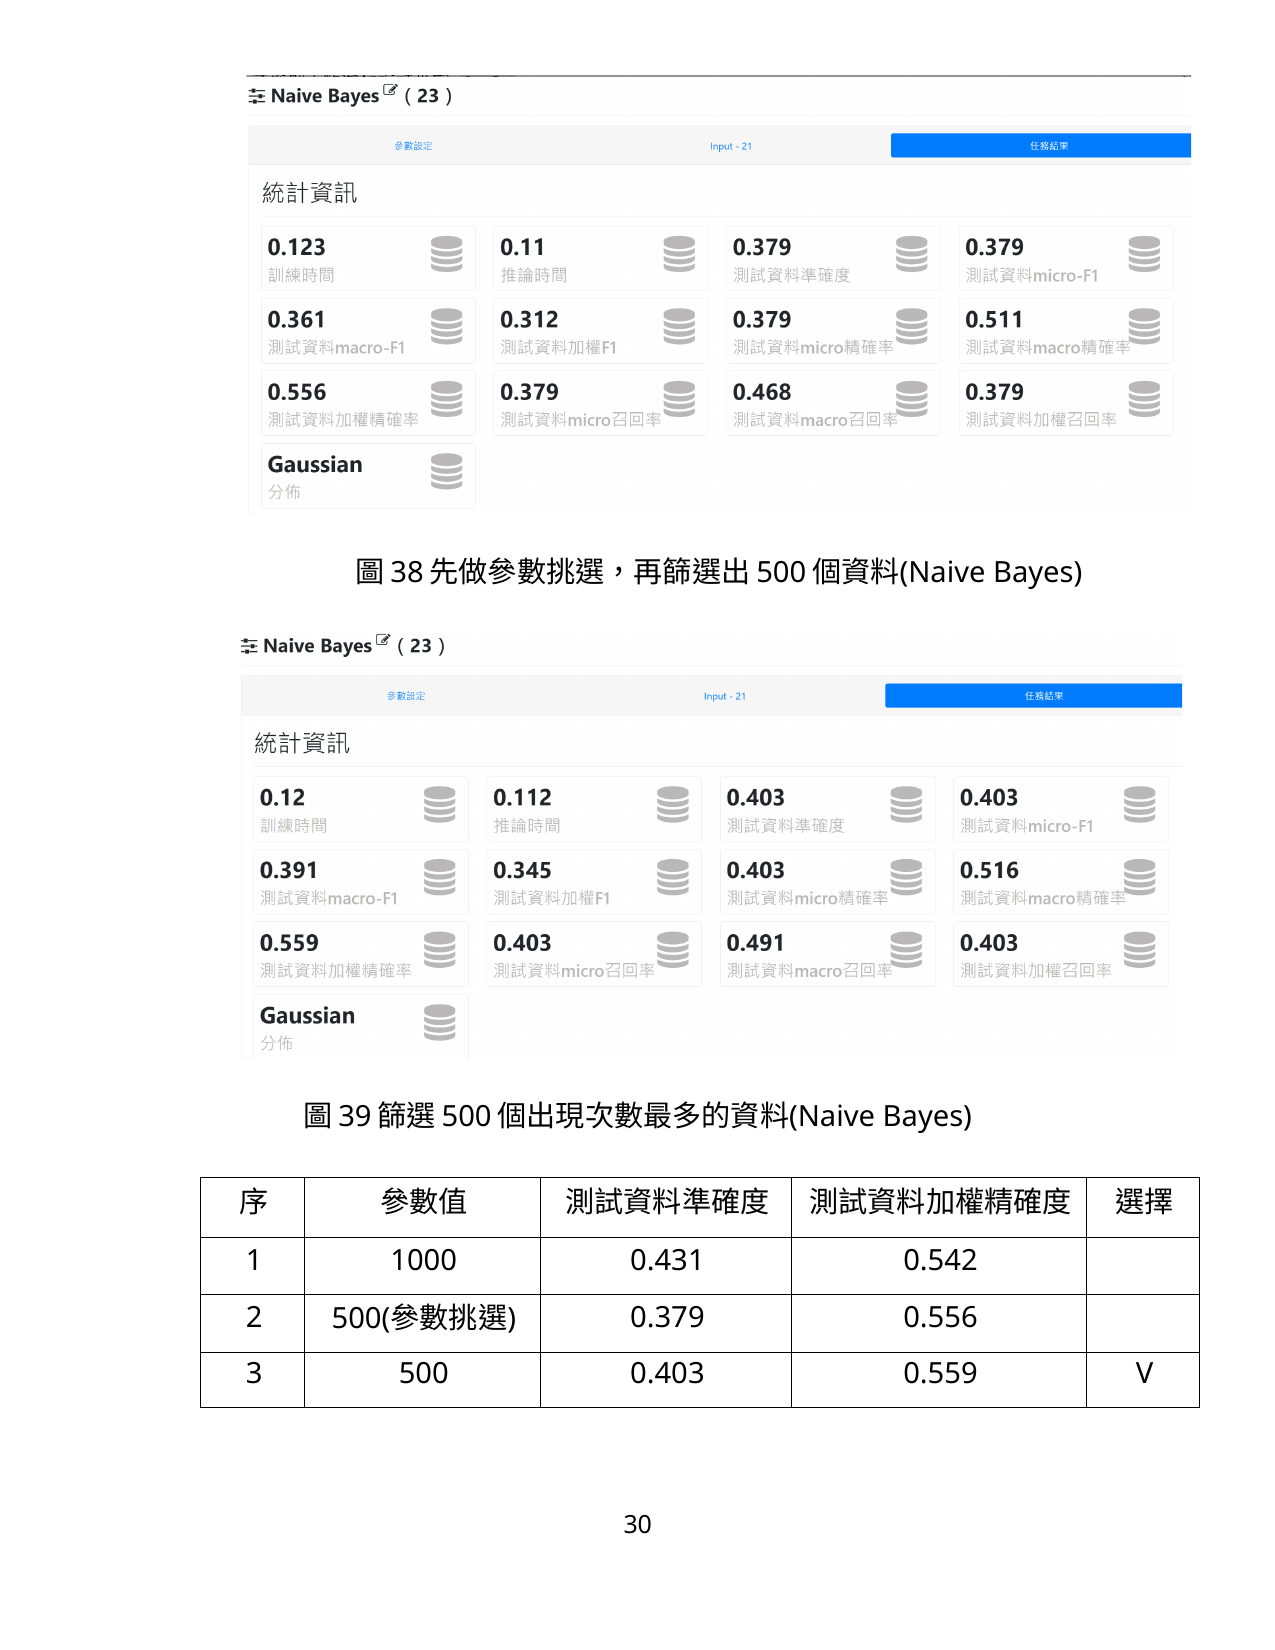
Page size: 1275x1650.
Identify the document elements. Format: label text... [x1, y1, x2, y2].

text 圖38先做參數挑選，再篩選出500個資料(Naive Bayes) [75, 548, 1200, 591]
table_cell 500(參數挑選) [305, 1295, 540, 1352]
table_cell 1000 [305, 1238, 540, 1294]
text 圖39篩選500個出現次數最多的資料(Naive Bayes) [75, 1092, 1200, 1135]
table_header 參數值 [305, 1178, 540, 1237]
table_cell 0.431 [541, 1238, 791, 1294]
table_header 序 [201, 1178, 304, 1237]
table_header 測試資料準確度 [541, 1178, 791, 1237]
table_cell 0.542 [792, 1238, 1086, 1294]
table_cell 0.379 [541, 1295, 791, 1352]
table_cell 1 [201, 1238, 304, 1294]
table_header 選擇 [1087, 1178, 1199, 1237]
table_cell 3 [201, 1353, 304, 1407]
table_cell V [1087, 1353, 1199, 1407]
table_cell 500 [305, 1353, 540, 1407]
table_cell 0.559 [792, 1353, 1086, 1407]
table_cell [1087, 1295, 1199, 1352]
table_cell 0.556 [792, 1295, 1086, 1352]
picture [246, 75, 1192, 515]
table_cell [1087, 1238, 1199, 1294]
picture [237, 632, 1183, 1059]
table_header 測試資料加權精確度 [792, 1178, 1086, 1237]
table_cell 2 [201, 1295, 304, 1352]
table_cell 0.403 [541, 1353, 791, 1407]
